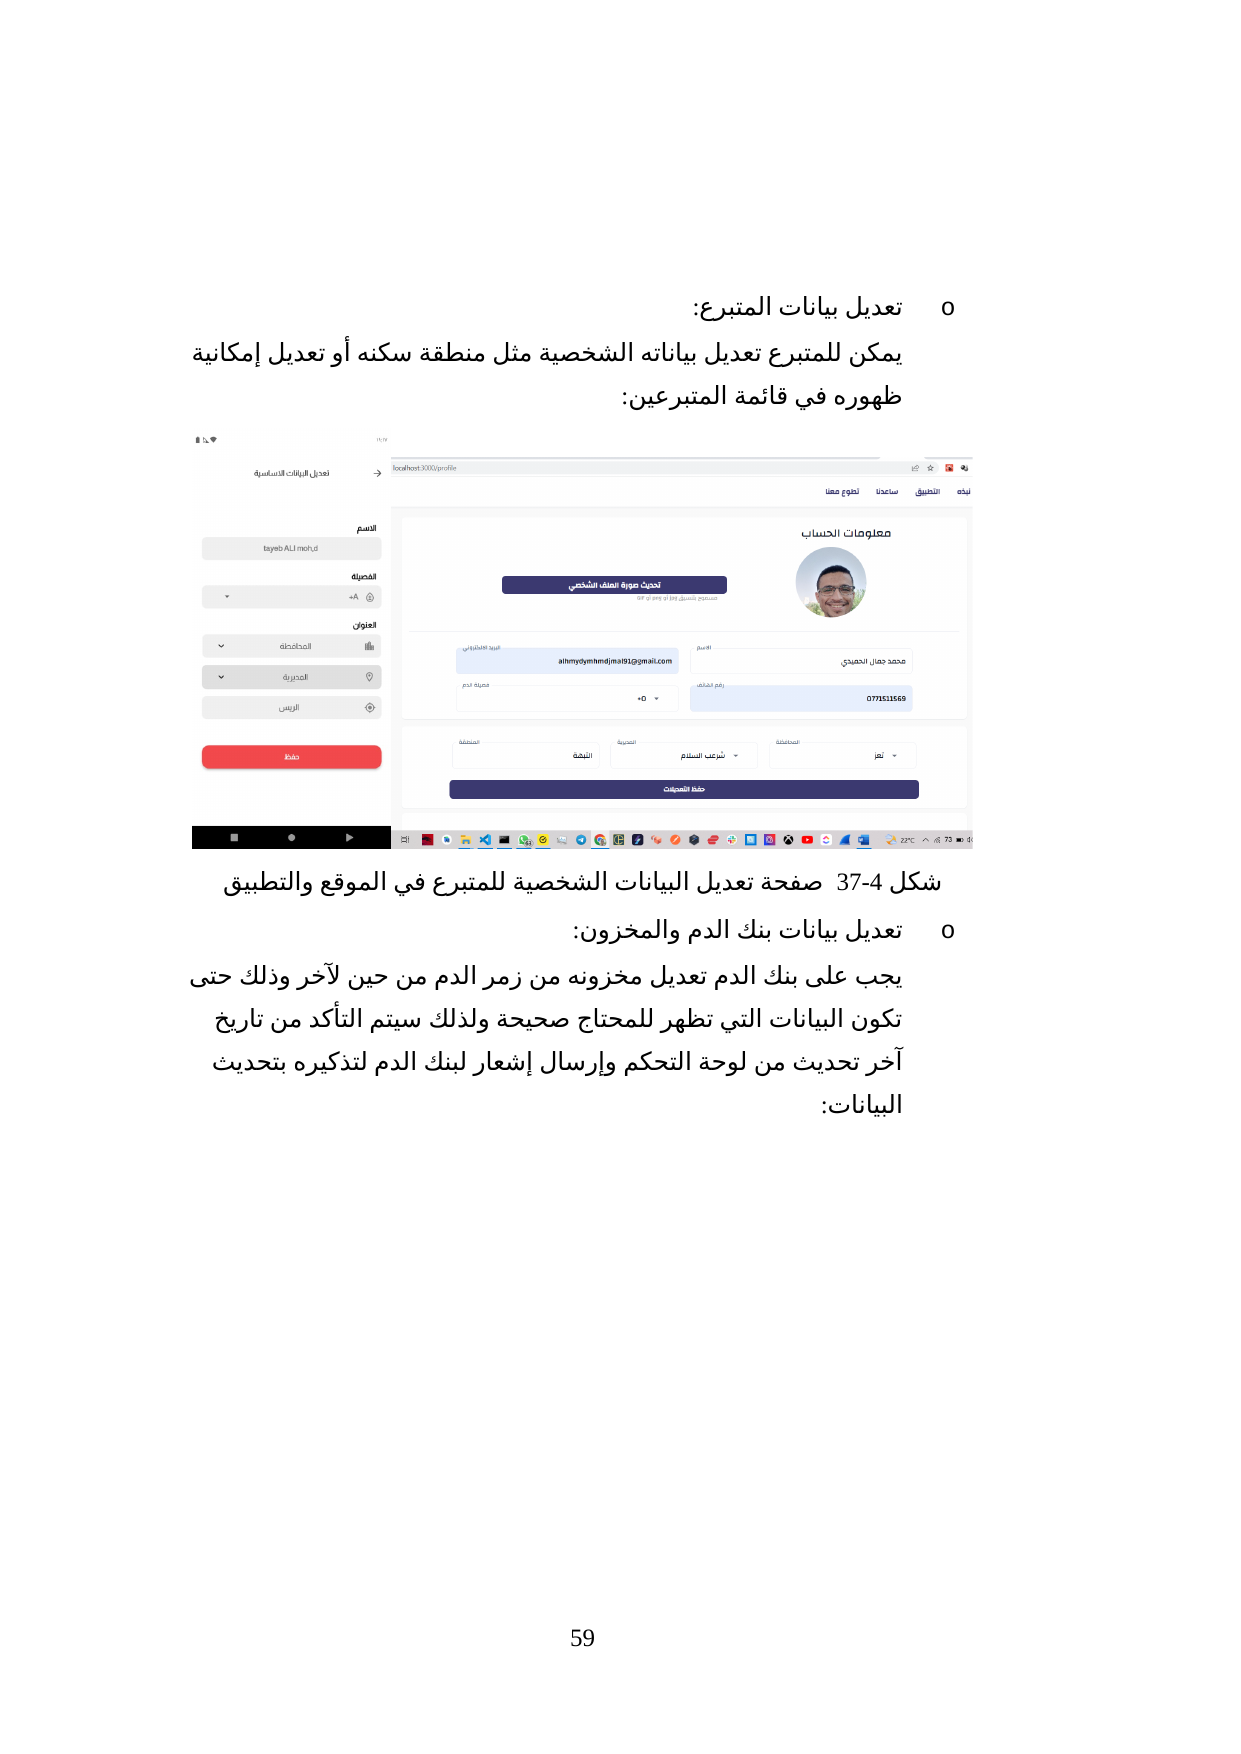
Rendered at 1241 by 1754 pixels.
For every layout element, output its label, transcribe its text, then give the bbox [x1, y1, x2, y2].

list تعديل بيانات المتبرع: [187, 292, 941, 323]
list يمكن للمتبرع تعديل بياناته الشخصية مثل منطقة سكنه أو تعديل إمكانية ظهوره في قائمة المتبرعين: [187, 338, 903, 410]
list تعديل بيانات بنك الدم والمخزون: [187, 915, 941, 946]
picture [192, 428, 973, 849]
list يجب على بنك الدم تعديل مخزونه من زمر الدم من حين لآخر وذلك حتى تكون البيانات التي تظهر للمحتاج صحيحة ولذلك سيتم التأكد من تاريخ آخر تحديث من لوحة التحكم وإرسال إشعار لبنك الدم لتذكيره بتحديث البيانات: [187, 961, 903, 1119]
